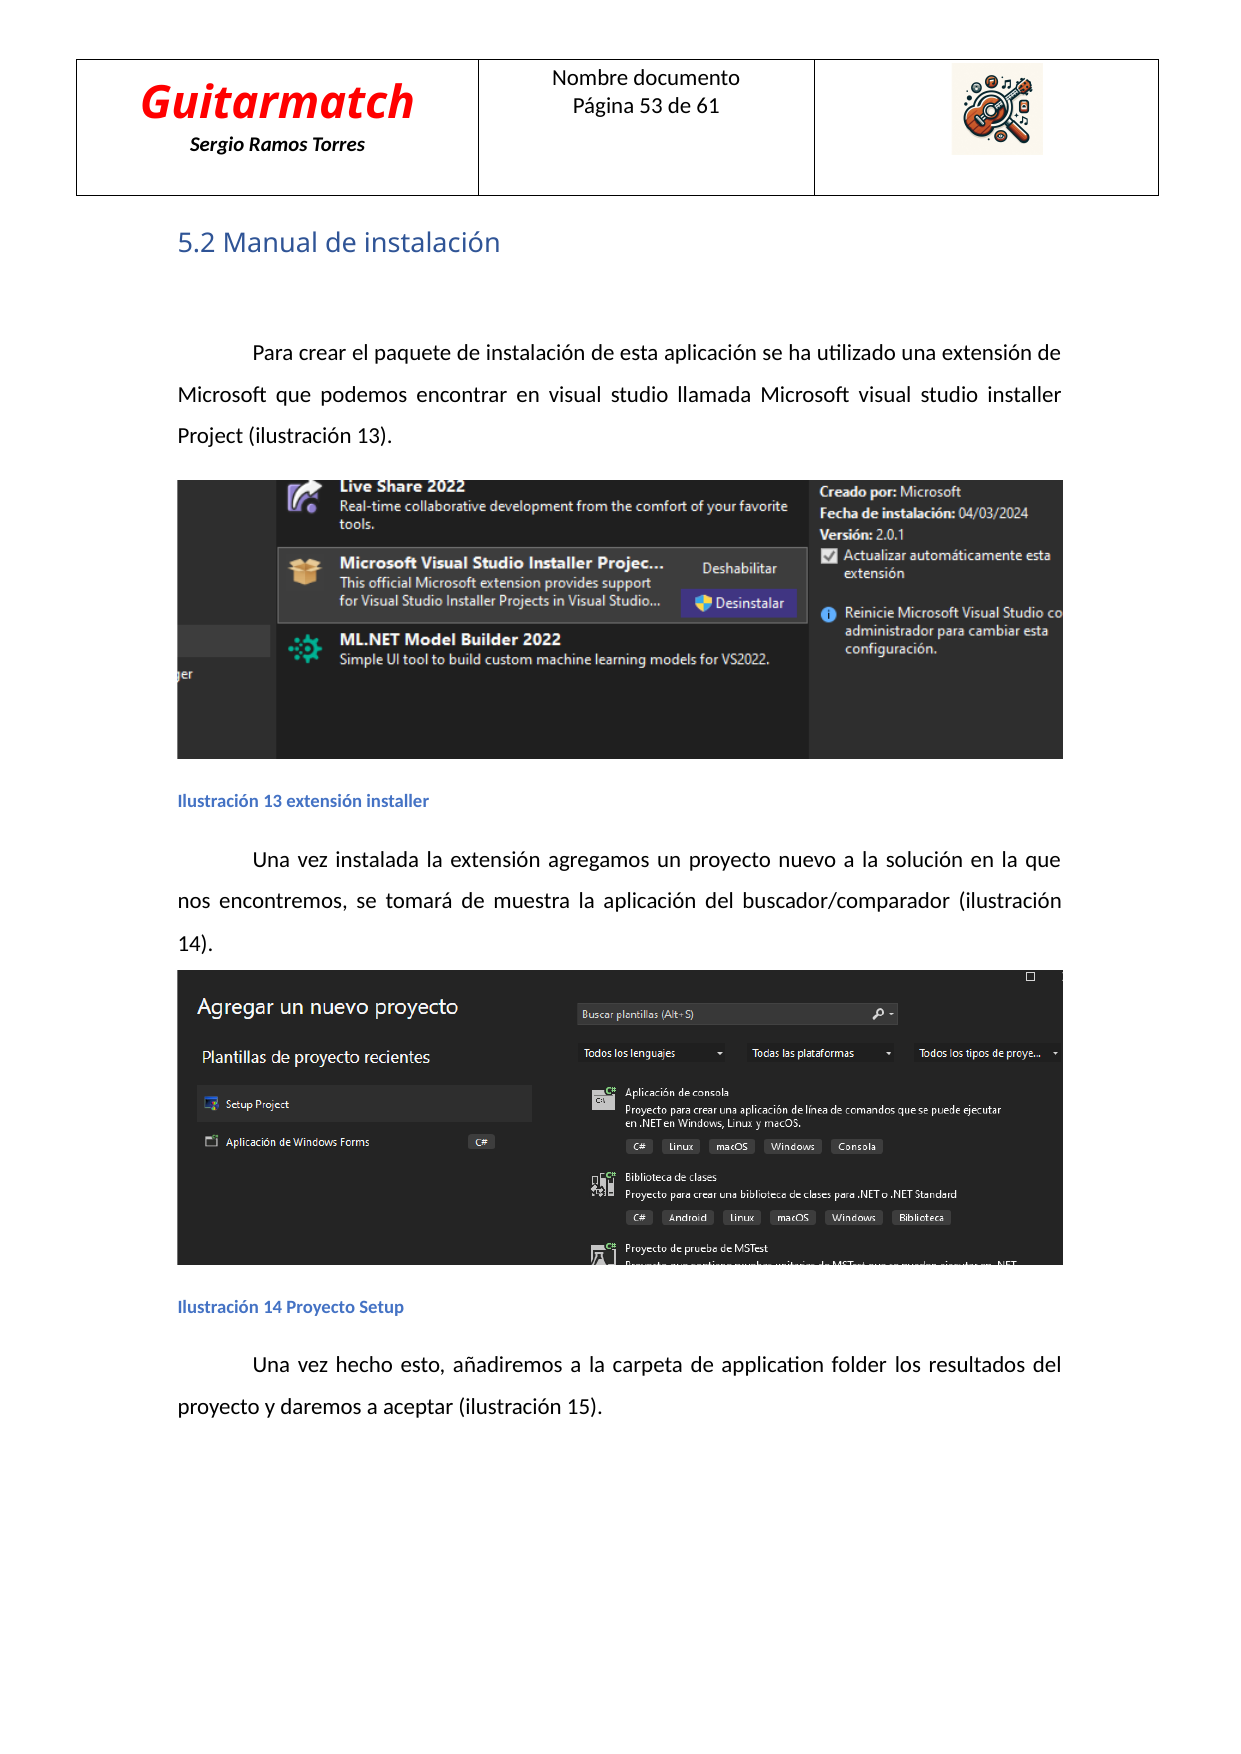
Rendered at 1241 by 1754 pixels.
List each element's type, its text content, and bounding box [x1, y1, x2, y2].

subtitle 5.2 Manual de instalación [177, 224, 1063, 261]
text Una vez instalada la extensión agregamos un proyecto nuevo a la solución en la que nos encontremos, se tomará de muestra la aplicación del buscador/comparador (ilustración 14). [177, 845, 1063, 970]
picture [177, 970, 1063, 1265]
picture [951, 63, 1043, 155]
text Ilustración 13 extensión installer [177, 789, 1063, 812]
text Una vez hecho esto, añadiremos a la carpeta de application folder los resultados del proyecto y daremos a aceptar (ilustración 15). [177, 1350, 1063, 1420]
picture [177, 480, 1063, 759]
text Para crear el paquete de instalación de esta aplicación se ha utilizado una extensión de Microsoft que podemos encontrar en visual studio llamada Microsoft visual studio installer Project (ilustración 13). [177, 338, 1063, 450]
text Ilustración 14 Proyecto Setup [177, 1295, 1063, 1318]
